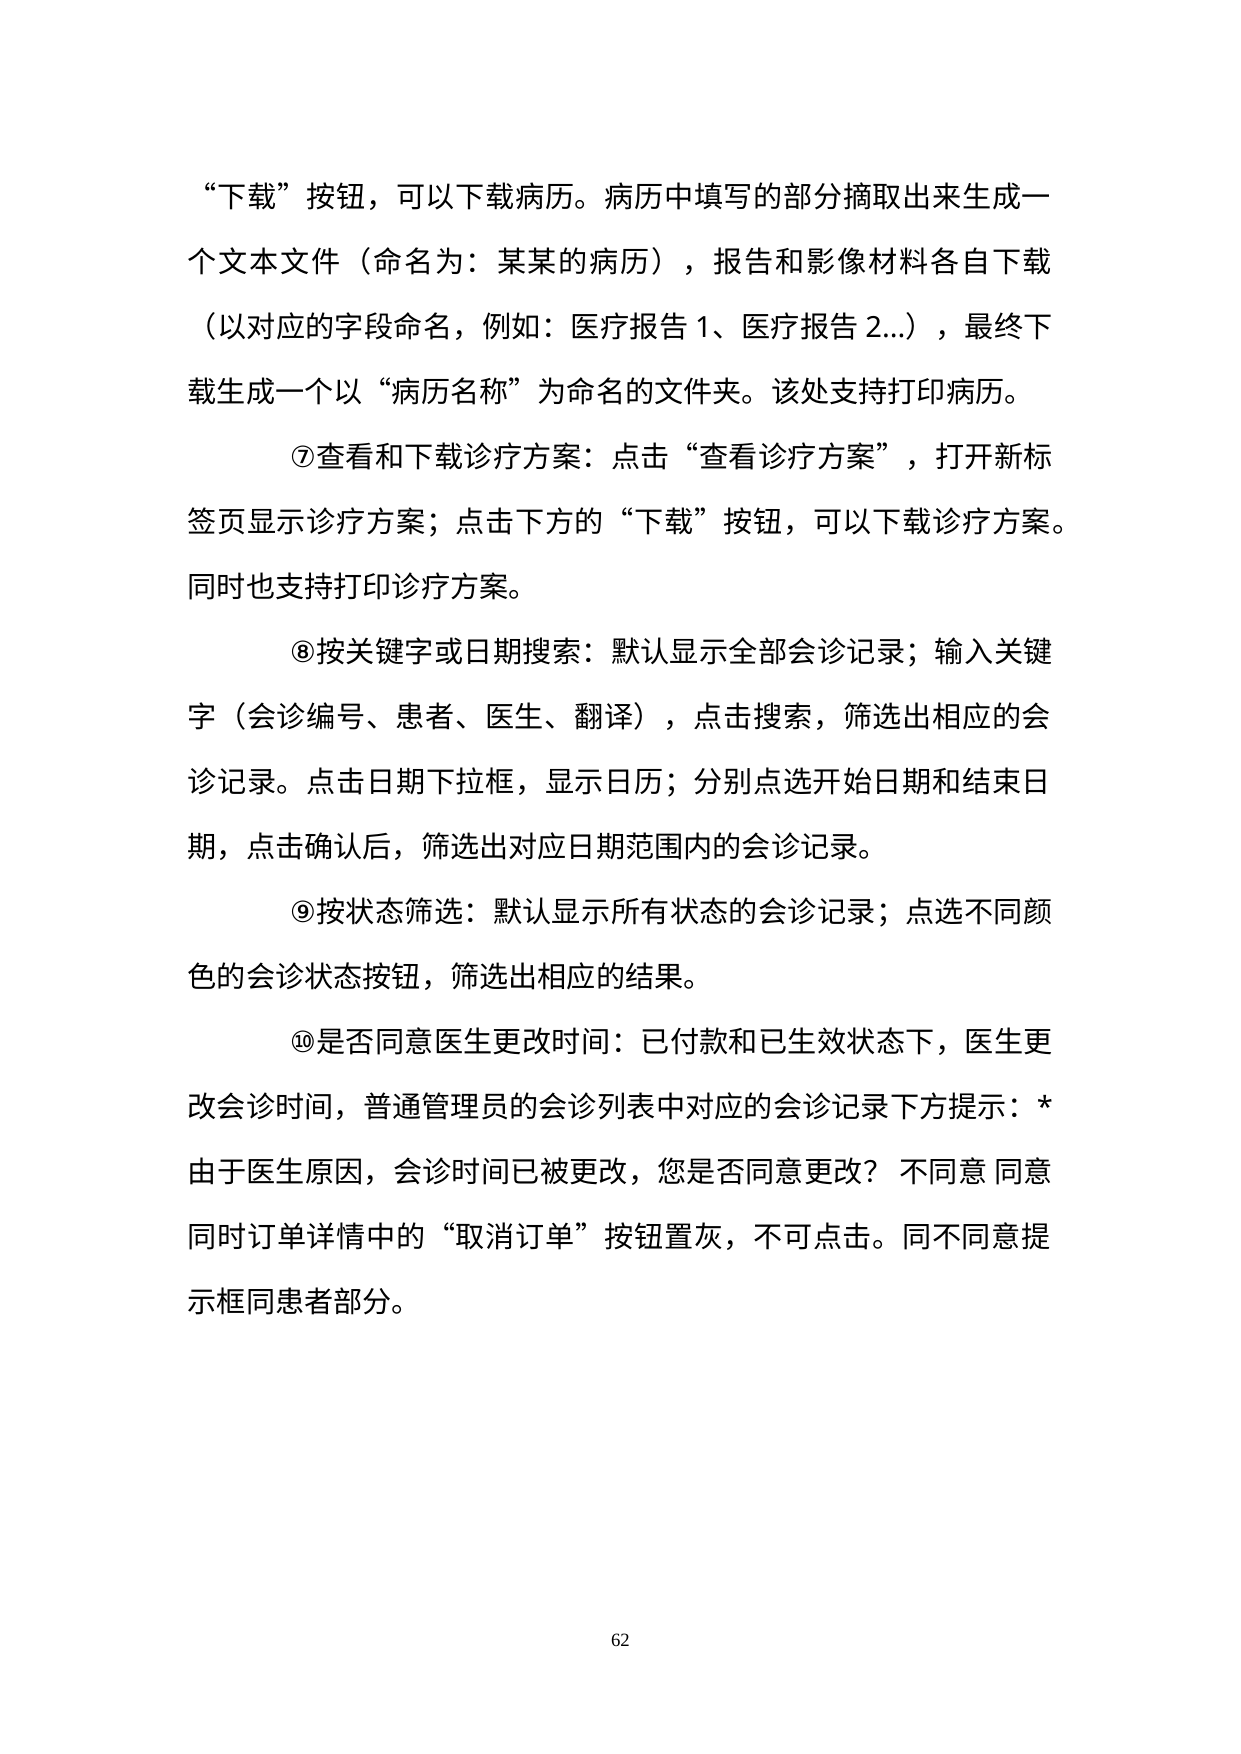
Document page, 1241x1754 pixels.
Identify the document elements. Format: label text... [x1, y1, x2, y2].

text ⑩是否同意医生更改时间：已付款和已生效状态下，医生更改会诊时间，普通管理员的会诊列表中对应的会诊记录下方提示：*由于医生原因，会诊时间已被更改，您是否同意更改？ 不同意 同意。同时订单详情中的“取消订单”按钮置灰，不可点击。同不同意提示框同患者部分。 [187, 1007, 1053, 1332]
text ⑨按状态筛选：默认显示所有状态的会诊记录；点选不同颜色的会诊状态按钮，筛选出相应的结果。 [187, 877, 1053, 1007]
text ⑦查看和下载诊疗方案：点击“查看诊疗方案”，打开新标签页显示诊疗方案；点击下方的“下载”按钮，可以下载诊疗方案。同时也支持打印诊疗方案。 [187, 422, 1053, 617]
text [187, 162, 1053, 422]
text ⑧按关键字或日期搜索：默认显示全部会诊记录；输入关键字（会诊编号、患者、医生、翻译），点击搜索，筛选出相应的会诊记录。点击日期下拉框，显示日历；分别点选开始日期和结束日期，点击确认后，筛选出对应日期范围内的会诊记录。 [187, 617, 1053, 877]
